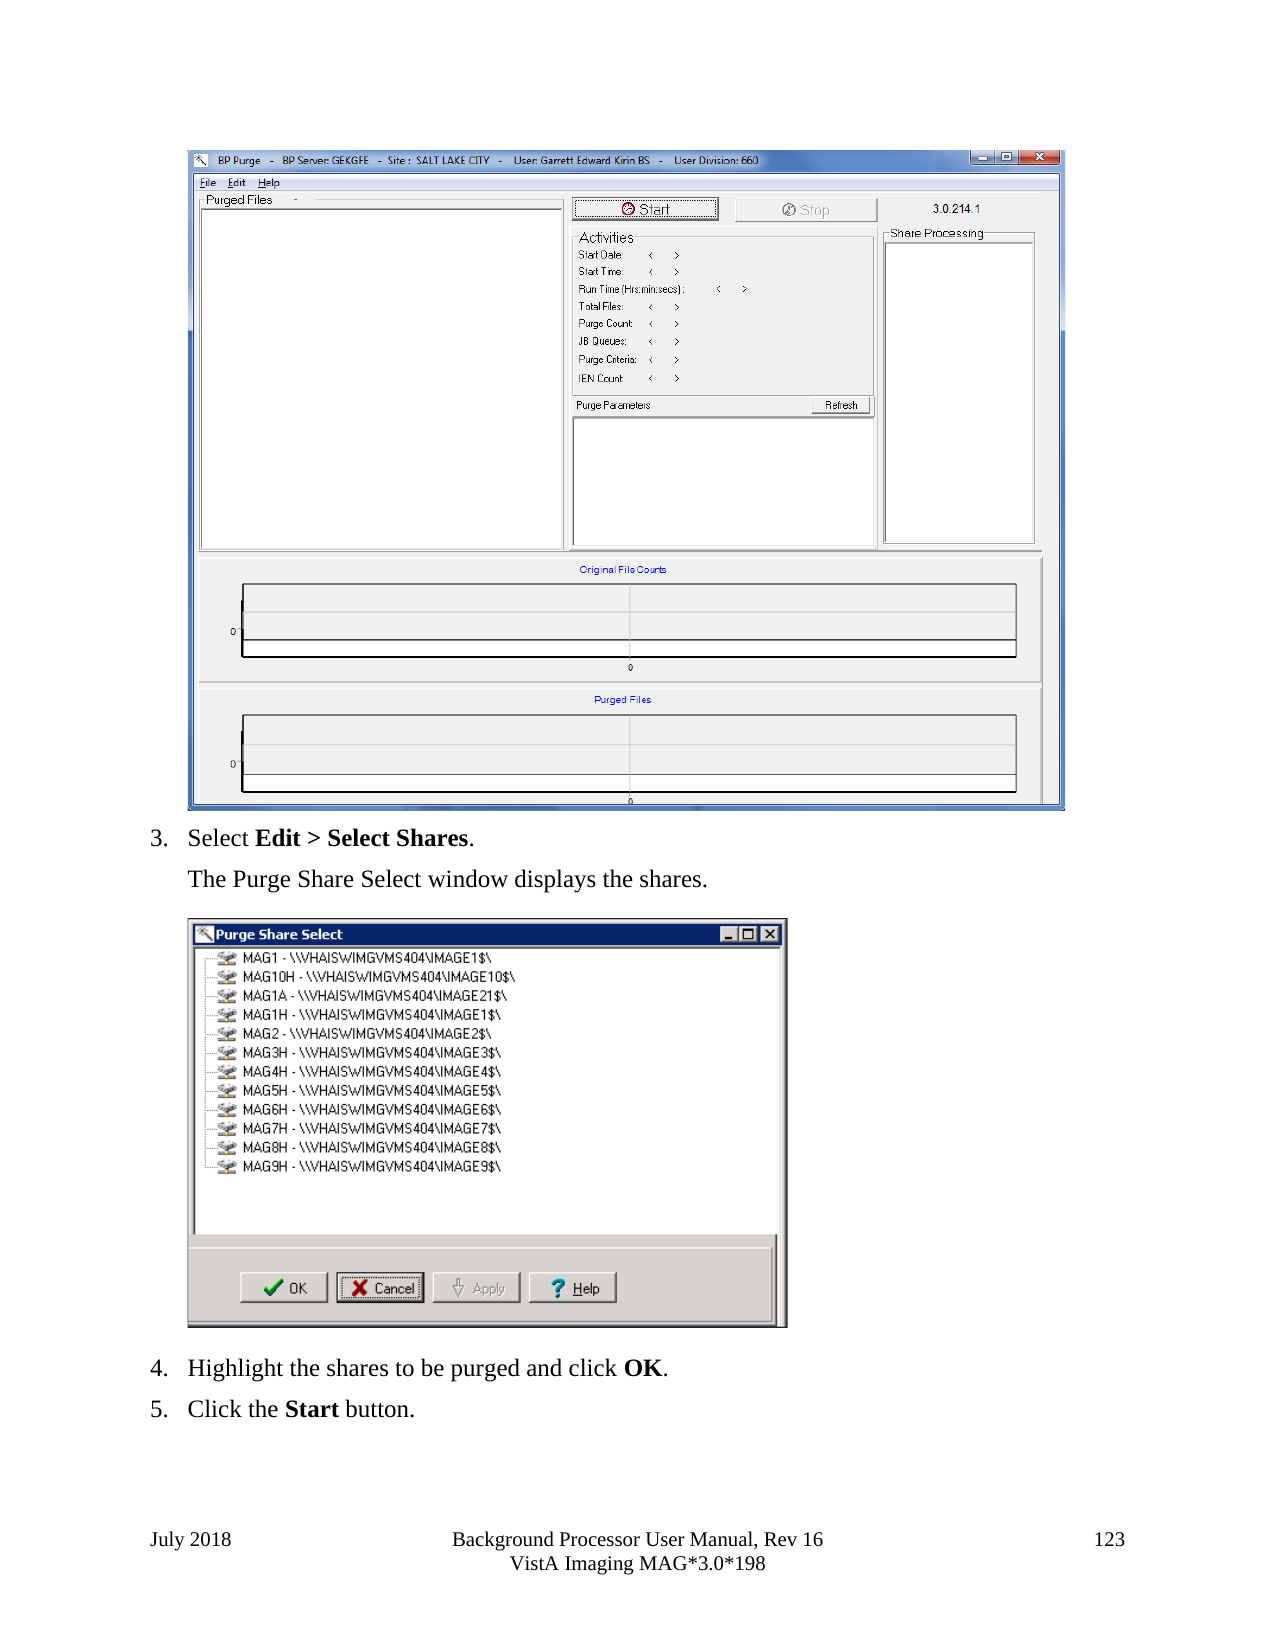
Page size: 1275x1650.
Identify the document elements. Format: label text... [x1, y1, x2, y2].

picture [187, 150, 1066, 811]
list Select Edit > Select Shares. [150, 823, 1125, 852]
text The Purge Share Select window displays the shares. [187, 864, 1125, 893]
list Click the Start button. [150, 1394, 1125, 1423]
list Highlight the shares to be purged and click OK. [150, 1353, 1125, 1382]
